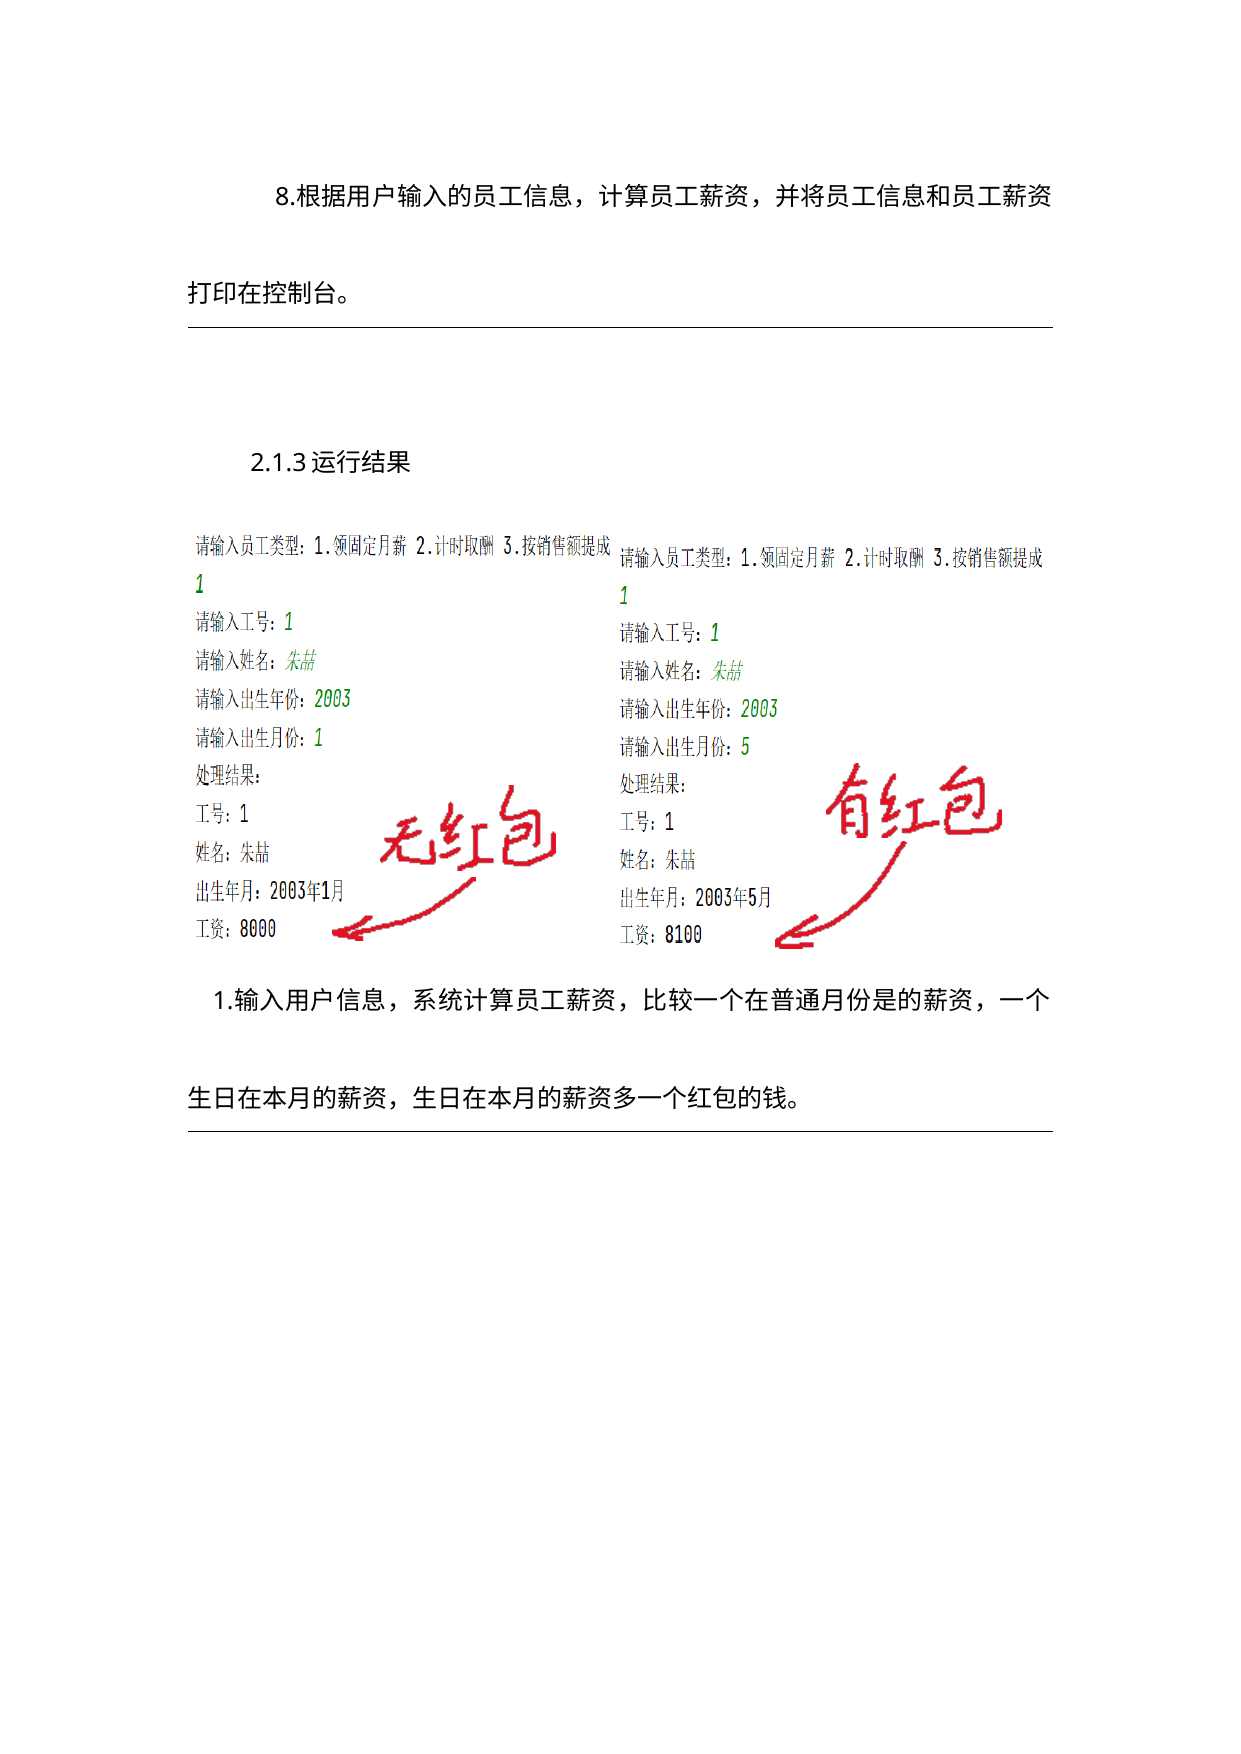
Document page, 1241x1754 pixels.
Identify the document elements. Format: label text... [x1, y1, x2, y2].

text 8.根据用户输入的员工信息，计算员工薪资，并将员工信息和员工薪资打印在控制台。 [187, 162, 1053, 328]
text 2.1.3运行结果 [187, 428, 1053, 493]
picture [189, 527, 1051, 951]
text 1.输入用户信息，系统计算员工薪资，比较一个在普通月份是的薪资，一个生日在本月的薪资，生日在本月的薪资多一个红包的钱。 [187, 966, 1053, 1132]
